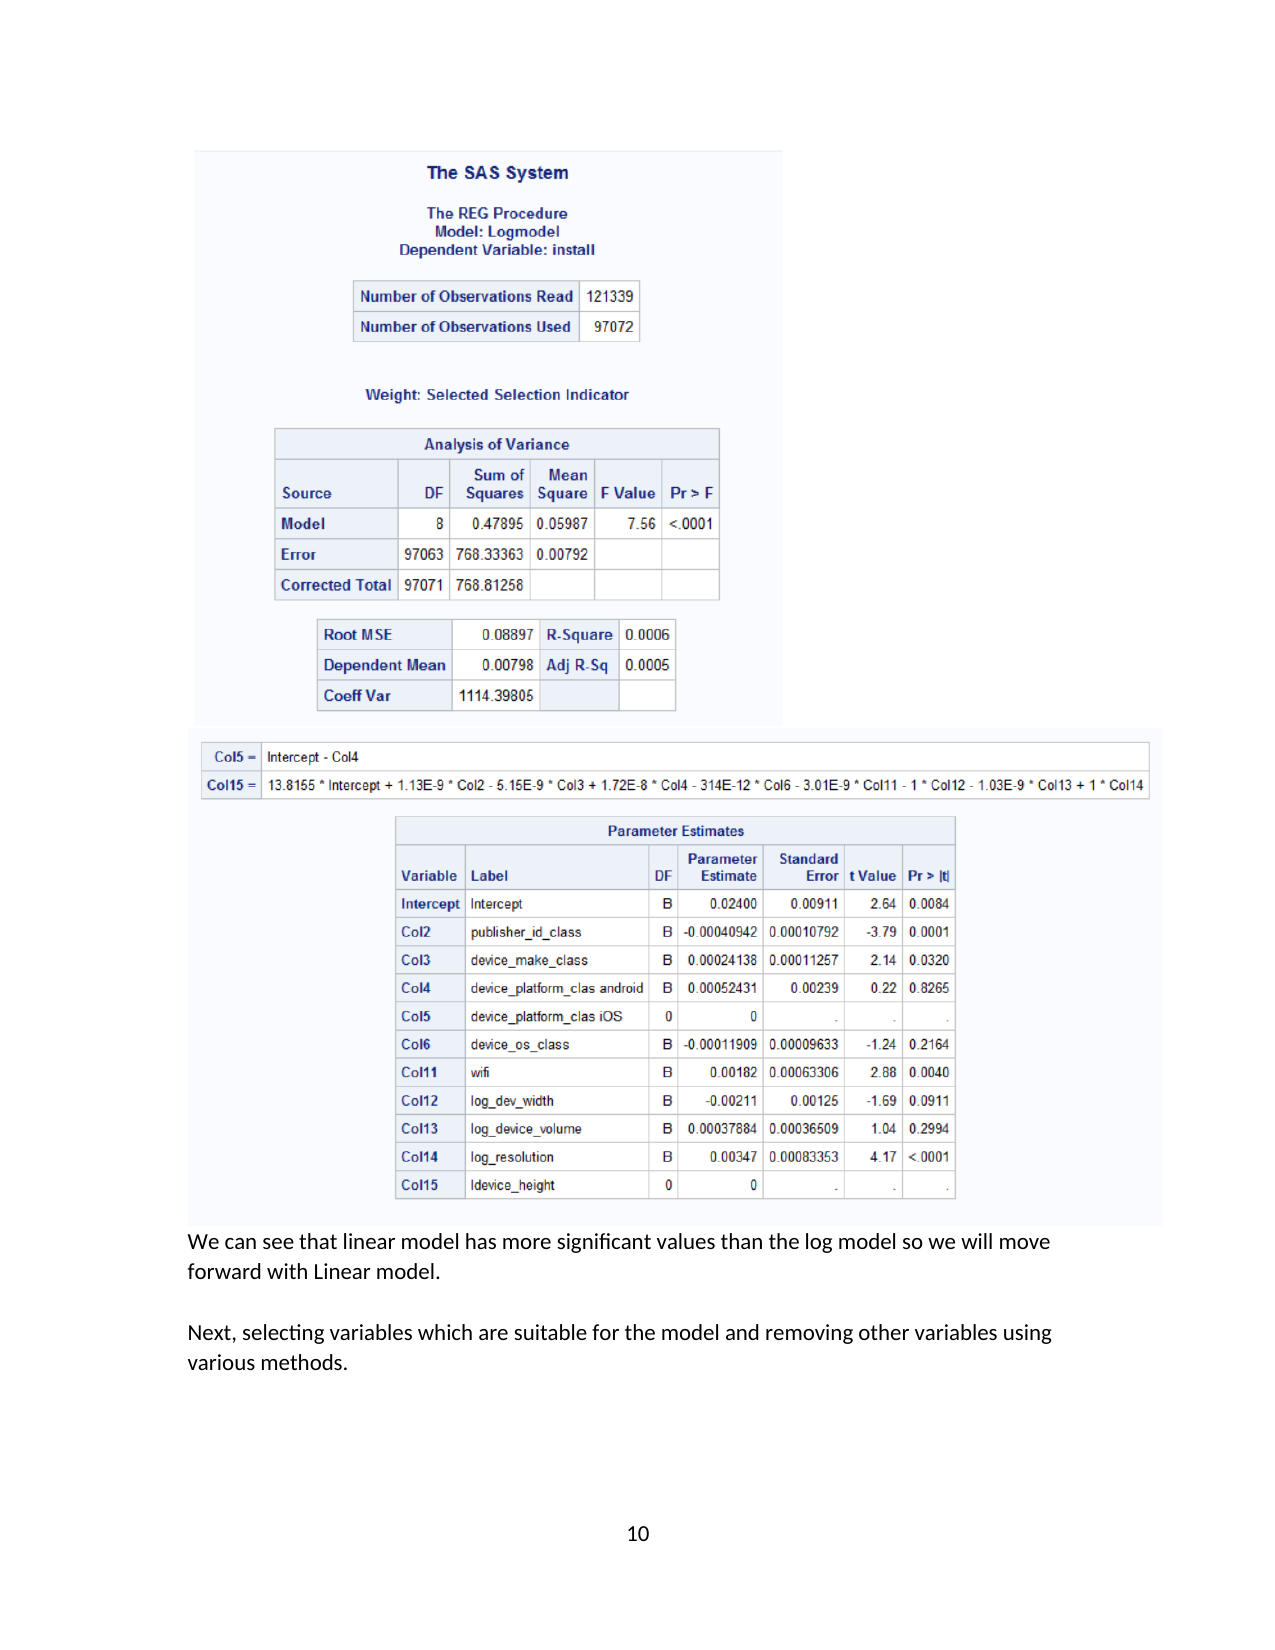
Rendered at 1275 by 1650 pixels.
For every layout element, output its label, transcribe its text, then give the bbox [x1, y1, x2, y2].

list We can see that linear model has more significant values than the log model so we will move forward with Linear model. [187, 1227, 1125, 1286]
list Next, selecting variables which are suitable for the model and removing other variables using various methods. [187, 1318, 1125, 1376]
picture [187, 728, 1163, 1226]
picture [194, 150, 783, 726]
